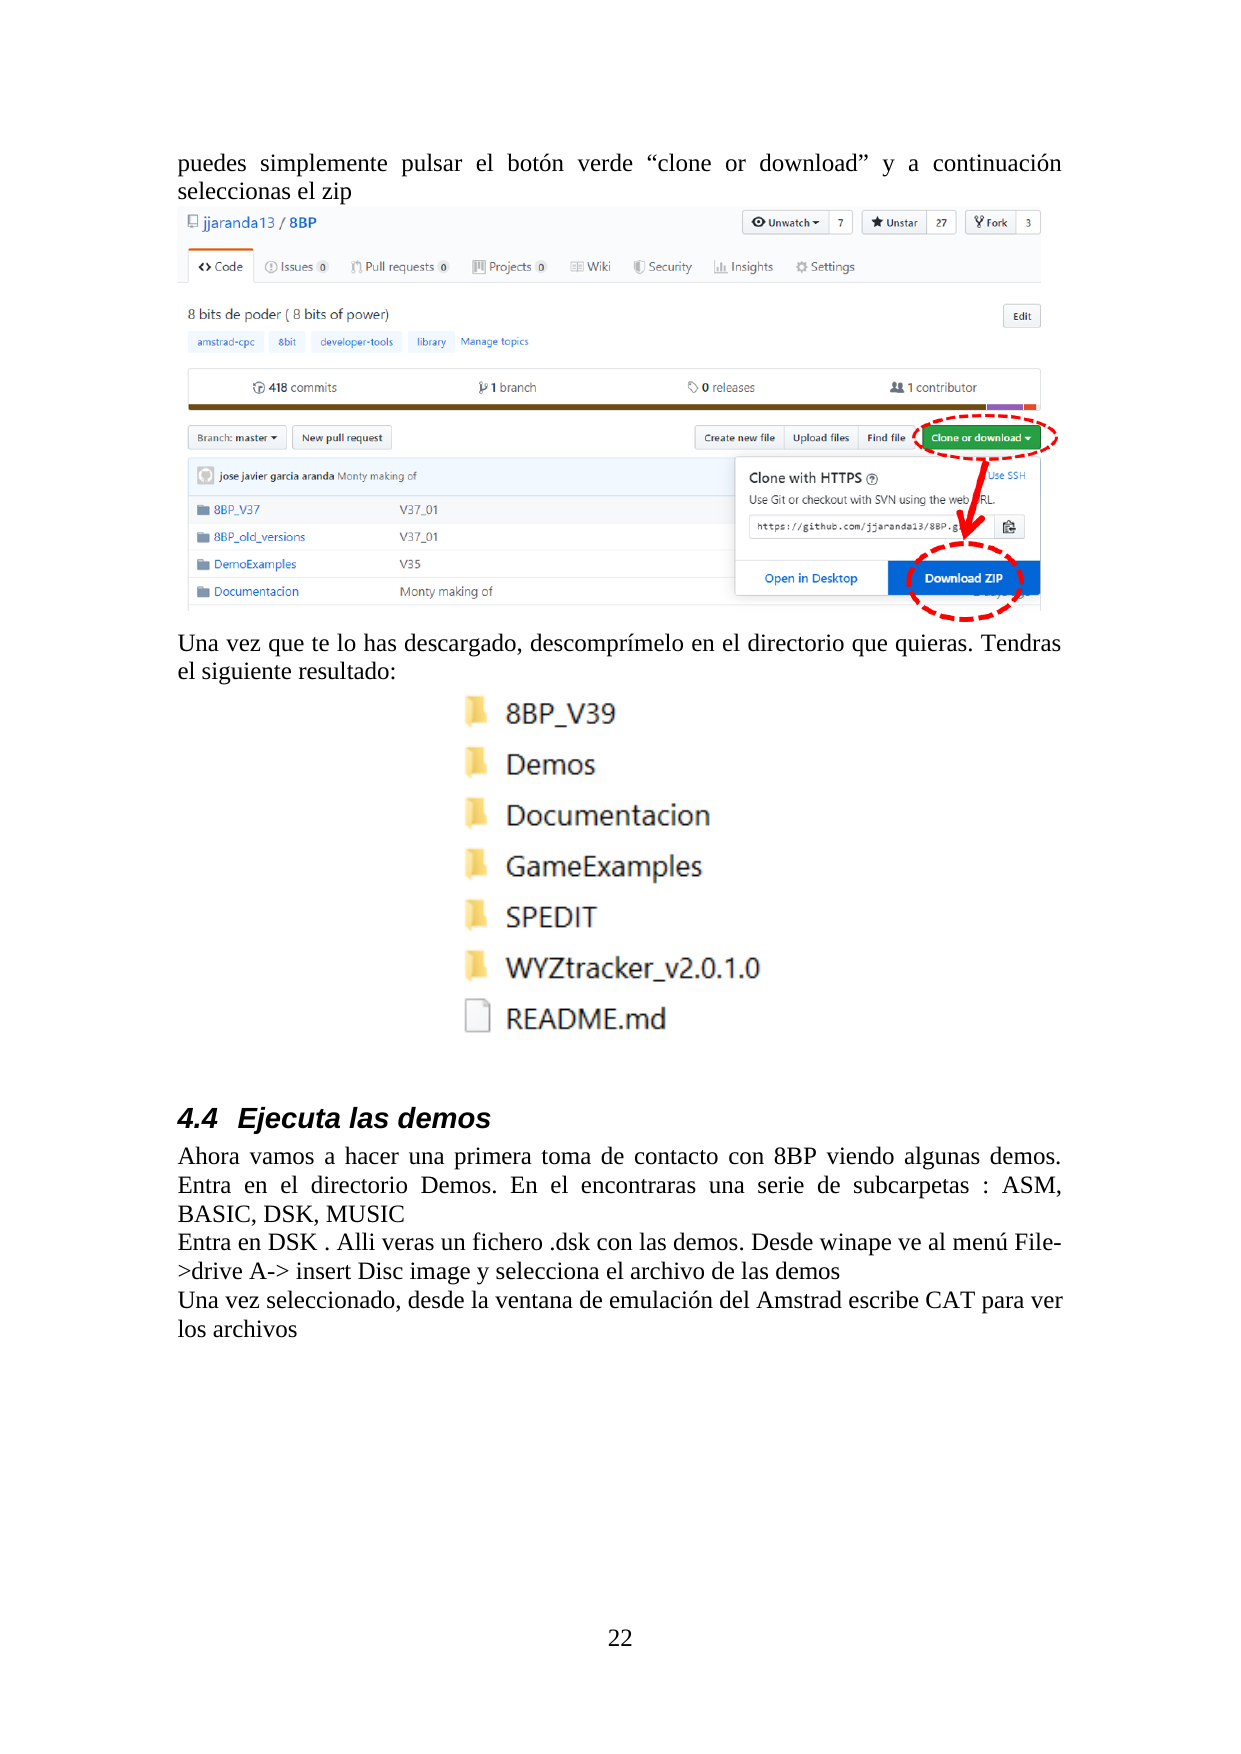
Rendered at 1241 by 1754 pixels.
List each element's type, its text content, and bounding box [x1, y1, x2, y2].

text Una vez que te lo has descargado, descomprímelo en el directorio que quieras. Tendras el siguiente resultado: [177, 628, 1063, 685]
picture [450, 685, 796, 1048]
text Ahora vamos a hacer una primera toma de contacto con 8BP viendo algunas demos. Entra en el directorio Demos. En el encontraras una serie de subcarpetas : ASM, BASIC, DSK, MUSIC [177, 1141, 1063, 1227]
text Entra en DSK . Alli veras un fichero .dsk con las demos. Desde winape ve al menú File->drive A-> insert Disc image y selecciona el archivo de las demos [177, 1227, 1063, 1285]
text Una vez seleccionado, desde la ventana de emulación del Amstrad escribe CAT para ver los archivos [177, 1285, 1063, 1342]
subtitle Ejecuta las demos [177, 1101, 1063, 1135]
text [177, 148, 1063, 205]
picture [177, 205, 1063, 628]
